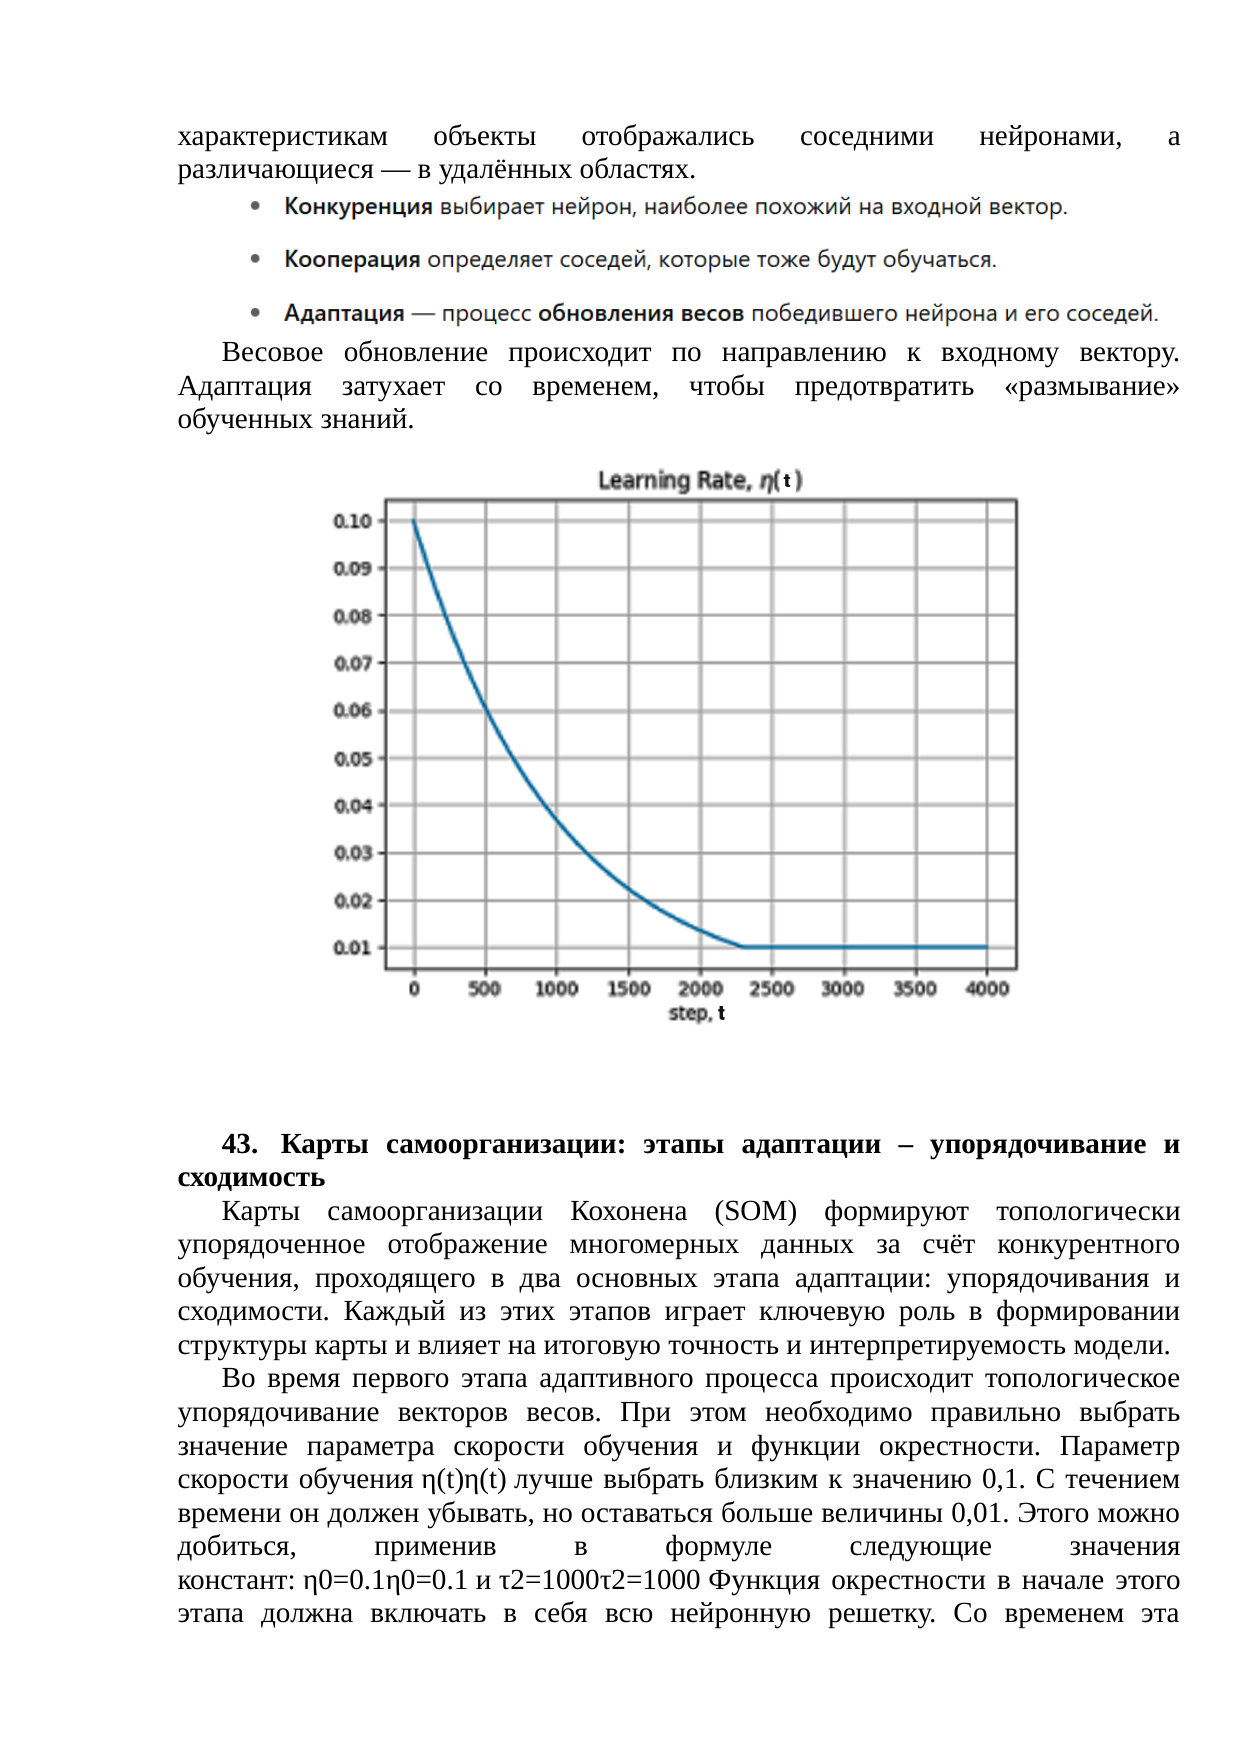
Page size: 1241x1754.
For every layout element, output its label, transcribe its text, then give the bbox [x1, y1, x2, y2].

text Карты самоорганизации Кохонена (SOM) формируют топологически упорядоченное отображение многомерных данных за счёт конкурентного обучения, проходящего в два основных этапа адаптации: упорядочивания и сходимости. Каждый из этих этапов играет ключевую роль в формировании структуры карты и влияет на итоговую точность и интерпретируемость модели. [177, 1193, 1181, 1361]
list Карты самоорганизации: этапы адаптации – упорядочивание и сходимость [177, 1126, 1181, 1193]
picture [238, 185, 1164, 335]
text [177, 118, 1181, 185]
picture [301, 435, 1102, 1093]
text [177, 1361, 1181, 1629]
text Весовое обновление происходит по направлению к входному вектору. Адаптация затухает со временем, чтобы предотвратить «размывание» обученных знаний. [177, 334, 1181, 435]
